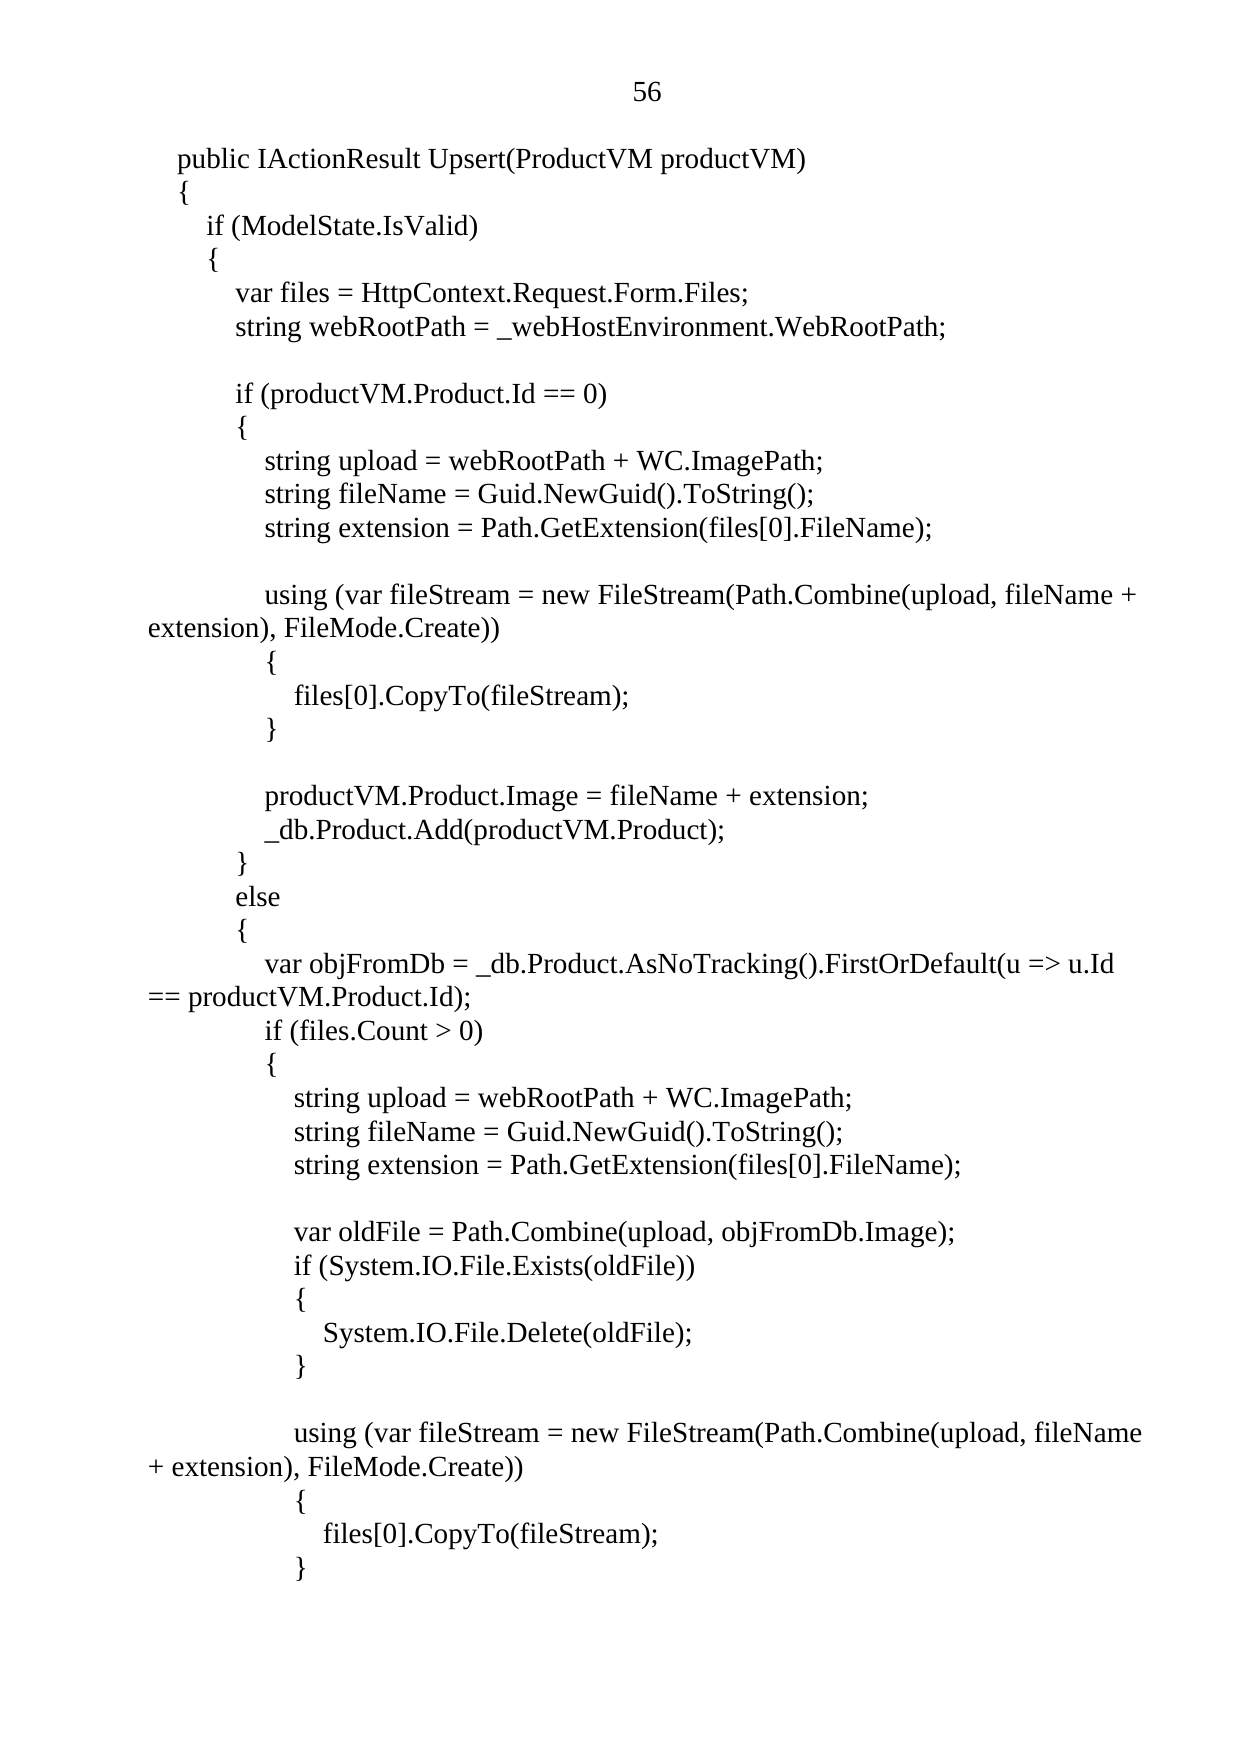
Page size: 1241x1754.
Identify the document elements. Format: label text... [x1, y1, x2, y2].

list } [148, 845, 1146, 879]
list using (var fileStream = new FileStream(Path.Combine(upload, fileName + extension), FileMode.Create)) [148, 577, 1146, 644]
list string extension = Path.GetExtension(files[0].FileName); [148, 1147, 1146, 1181]
list string extension = Path.GetExtension(files[0].FileName); [148, 510, 1146, 543]
list string webRootPath = _webHostEnvironment.WebRootPath; [148, 309, 1146, 342]
list { [148, 242, 1146, 275]
list } [148, 1348, 1146, 1382]
list System.IO.File.Delete(oldFile); [148, 1315, 1146, 1348]
list files[0].CopyTo(fileStream); [148, 678, 1146, 711]
list { [148, 1483, 1146, 1516]
list { [148, 644, 1146, 678]
list if (productVM.Product.Id == 0) [148, 376, 1146, 409]
list string upload = webRootPath + WC.ImagePath; [148, 443, 1146, 476]
list public IActionResult Upsert(ProductVM productVM) [148, 141, 1146, 174]
list else [148, 879, 1146, 912]
list var oldFile = Path.Combine(upload, objFromDb.Image); [148, 1214, 1146, 1248]
list { [148, 409, 1146, 443]
list string fileName = Guid.NewGuid().ToString(); [148, 476, 1146, 510]
list { [148, 1281, 1146, 1315]
list { [148, 912, 1146, 946]
list { [148, 174, 1146, 208]
list using (var fileStream = new FileStream(Path.Combine(upload, fileName + extension), FileMode.Create)) [148, 1416, 1146, 1483]
list productVM.Product.Image = fileName + extension; [148, 778, 1146, 812]
list } [148, 711, 1146, 745]
list string fileName = Guid.NewGuid().ToString(); [148, 1114, 1146, 1147]
list { [148, 1047, 1146, 1080]
list if (ModelState.IsValid) [148, 208, 1146, 242]
list } [148, 1550, 1146, 1583]
list var files = HttpContext.Request.Form.Files; [148, 275, 1146, 309]
list _db.Product.Add(productVM.Product); [148, 812, 1146, 845]
list files[0].CopyTo(fileStream); [148, 1516, 1146, 1550]
list string upload = webRootPath + WC.ImagePath; [148, 1080, 1146, 1114]
list if (files.Count > 0) [148, 1013, 1146, 1047]
list if (System.IO.File.Exists(oldFile)) [148, 1248, 1146, 1281]
list var objFromDb = _db.Product.AsNoTracking().FirstOrDefault(u => u.Id == productVM.Product.Id); [148, 946, 1146, 1013]
